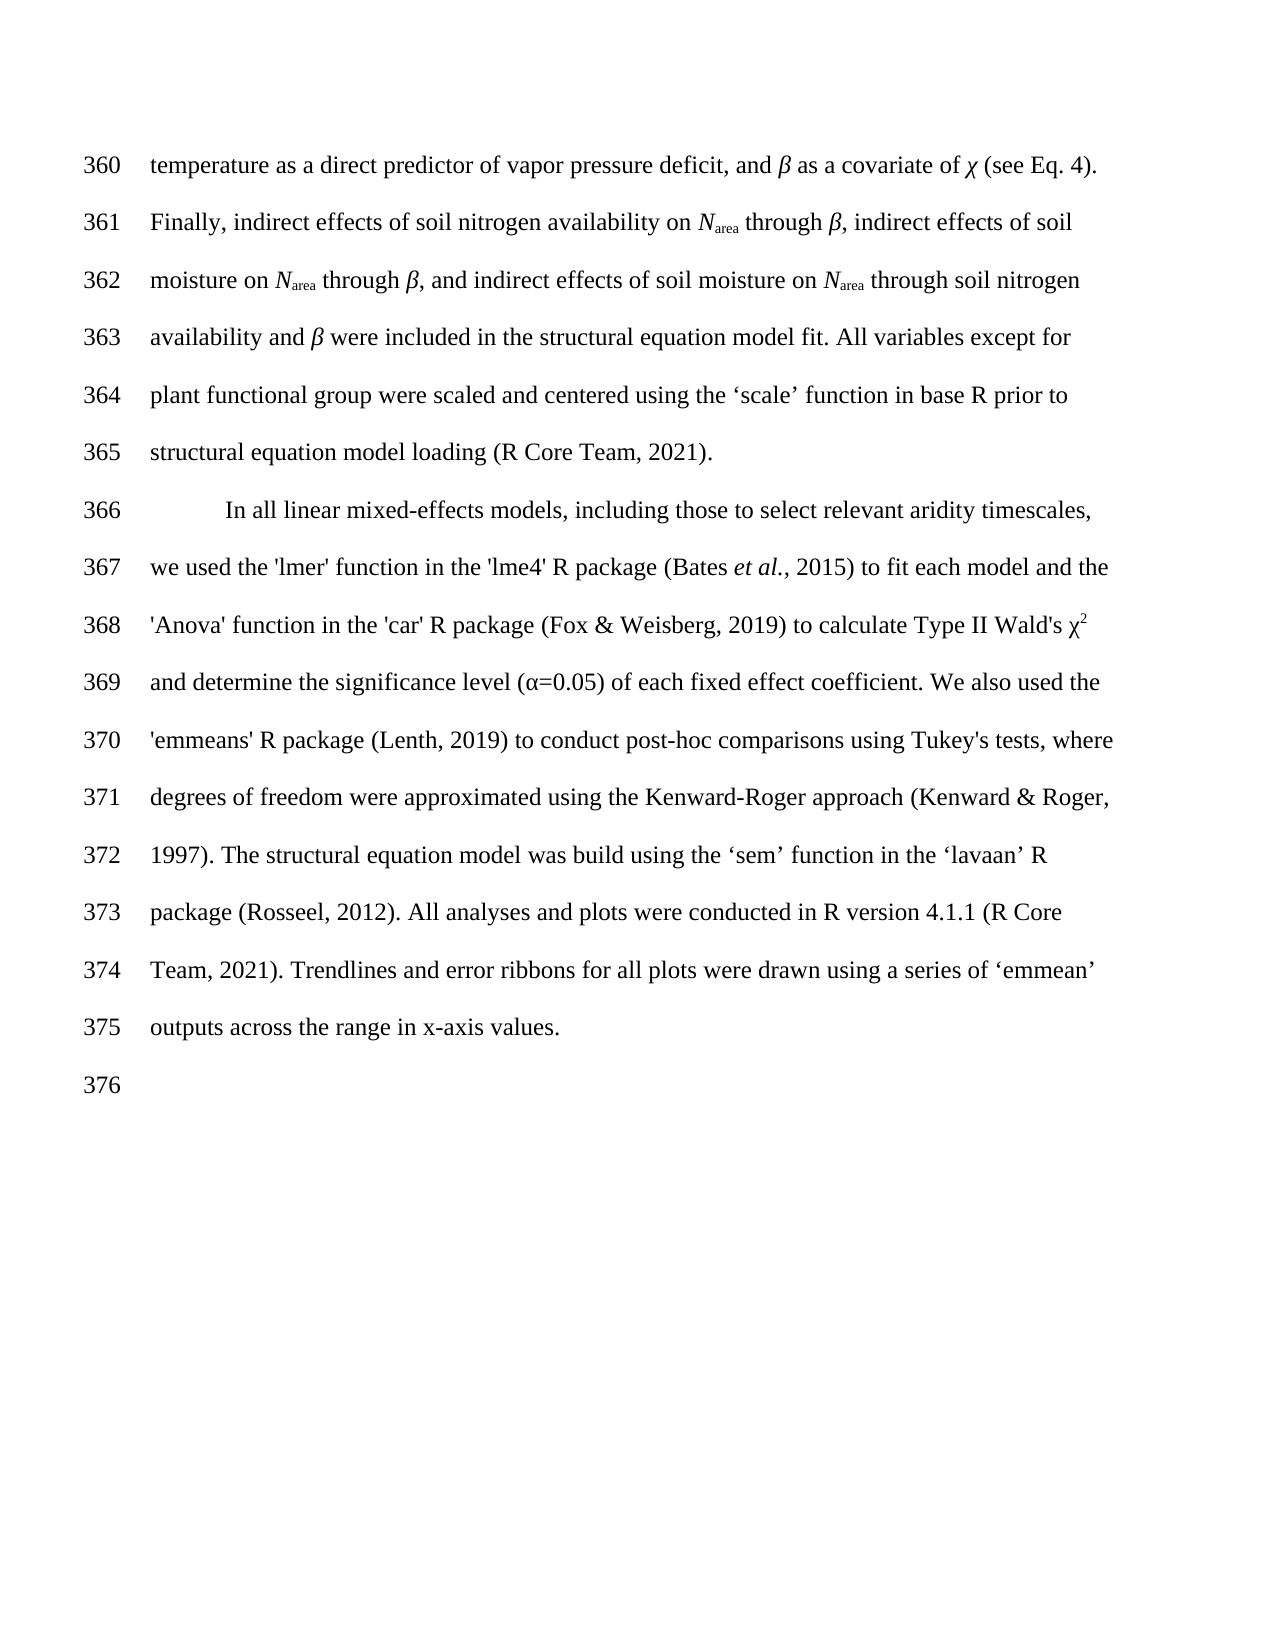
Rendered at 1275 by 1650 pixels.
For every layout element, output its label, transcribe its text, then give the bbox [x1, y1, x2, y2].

text In all linear mixed-effects models, including those to select relevant aridity timescales, we used the 'lmer' function in the 'lme4' R package (Bates et al., 2015) to fit each model and the 'Anova' function in the 'car' R package (Fox & Weisberg, 2019) to calculate Type II Wald's χ2 and determine the significance level (α=0.05) of each fixed effect coefficient. We also used the 'emmeans' R package (Lenth, 2019) to conduct post-hoc comparisons using Tukey's tests, where degrees of freedom were approximated using the Kenward-Roger approach (Kenward & Roger, 1997). The structural equation model was build using the ‘sem’ function in the ‘lavaan’ R package (Rosseel, 2012). All analyses and plots were conducted in R version 4.1.1 (R Core Team, 2021). Trendlines and error ribbons for all plots were drawn using a series of ‘emmean’ outputs across the range in x-axis values. [150, 495, 1125, 1041]
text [150, 150, 1125, 466]
